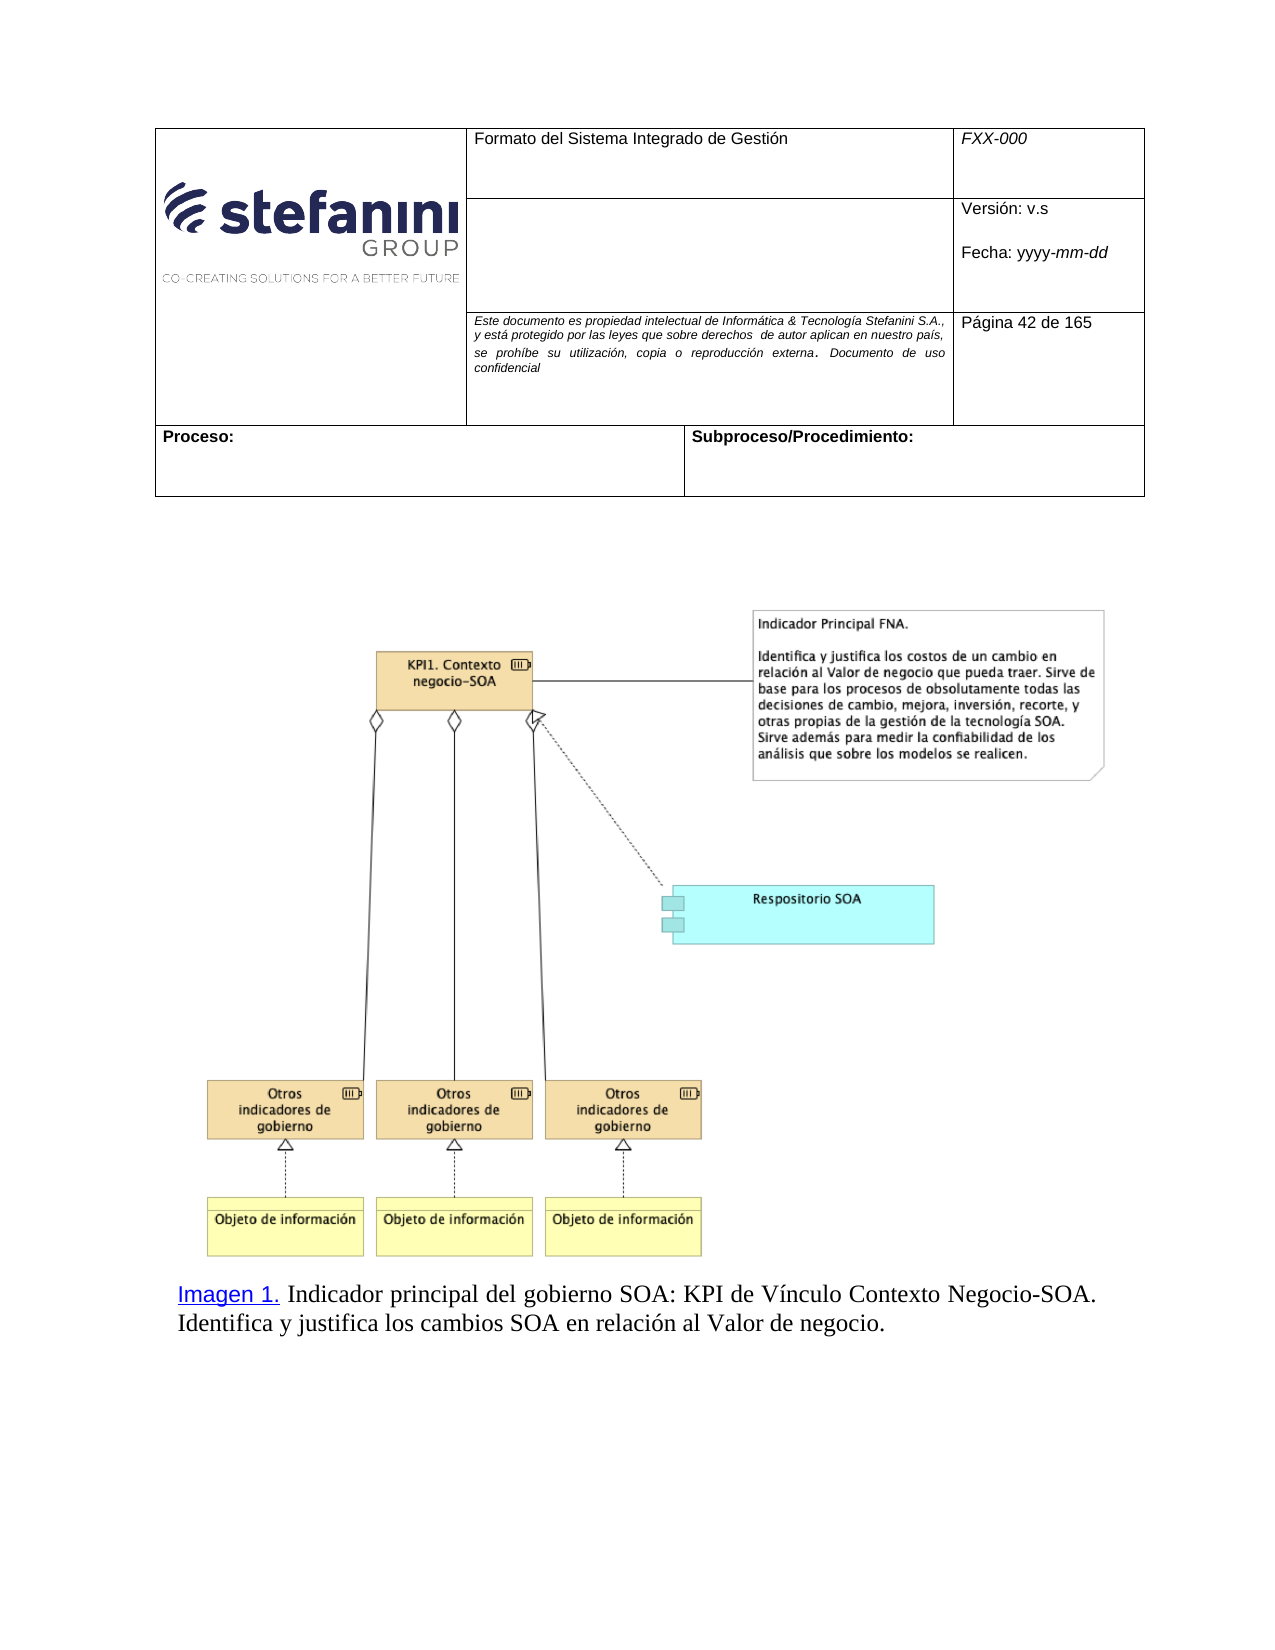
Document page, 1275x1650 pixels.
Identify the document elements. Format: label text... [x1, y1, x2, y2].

picture [162, 182, 460, 286]
text Imagen 1. Indicador principal del gobierno SOA: KPI de Vínculo Contexto Negocio-SOA. Identifica y justifica los cambios SOA en relación al Valor de negocio. [177, 1279, 1098, 1337]
picture [196, 599, 1115, 1267]
